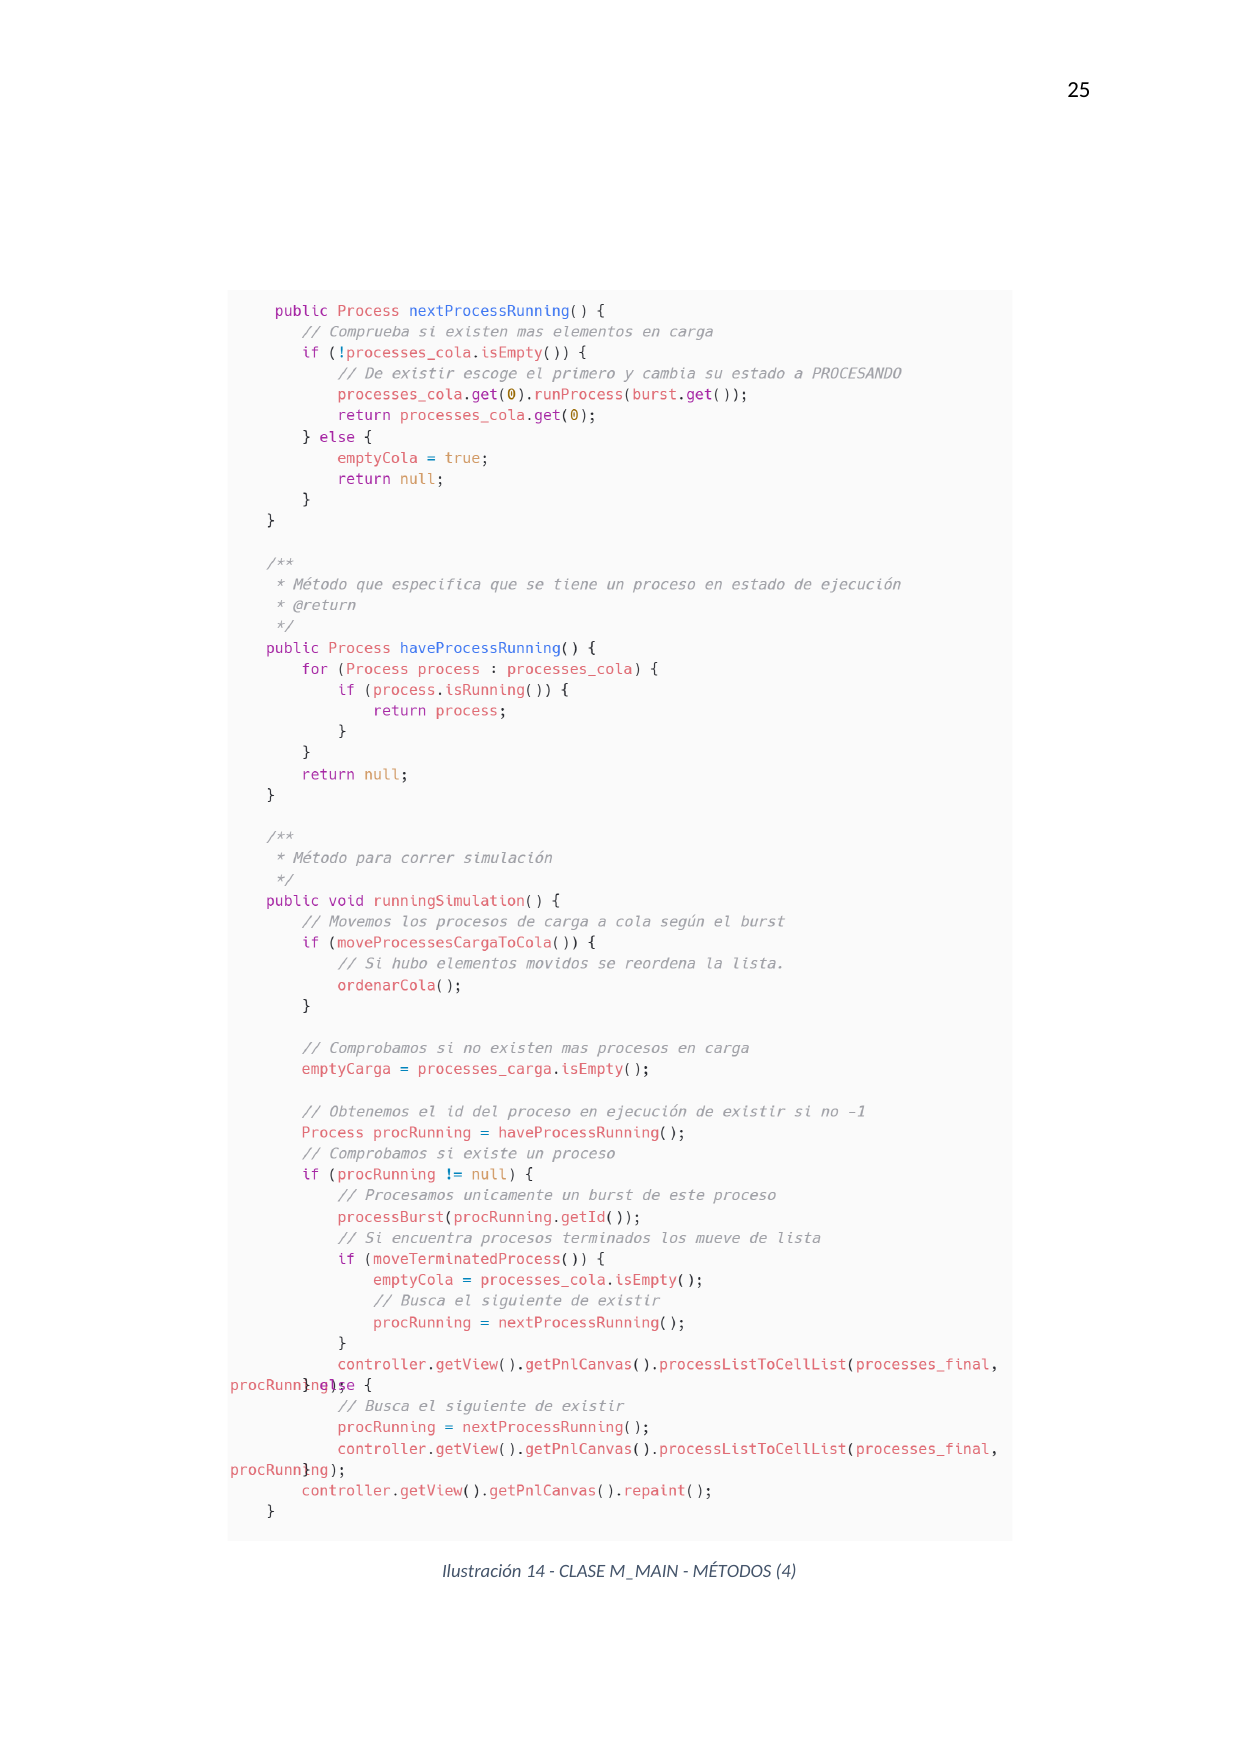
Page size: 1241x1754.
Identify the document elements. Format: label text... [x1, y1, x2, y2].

picture [227, 290, 1013, 1541]
